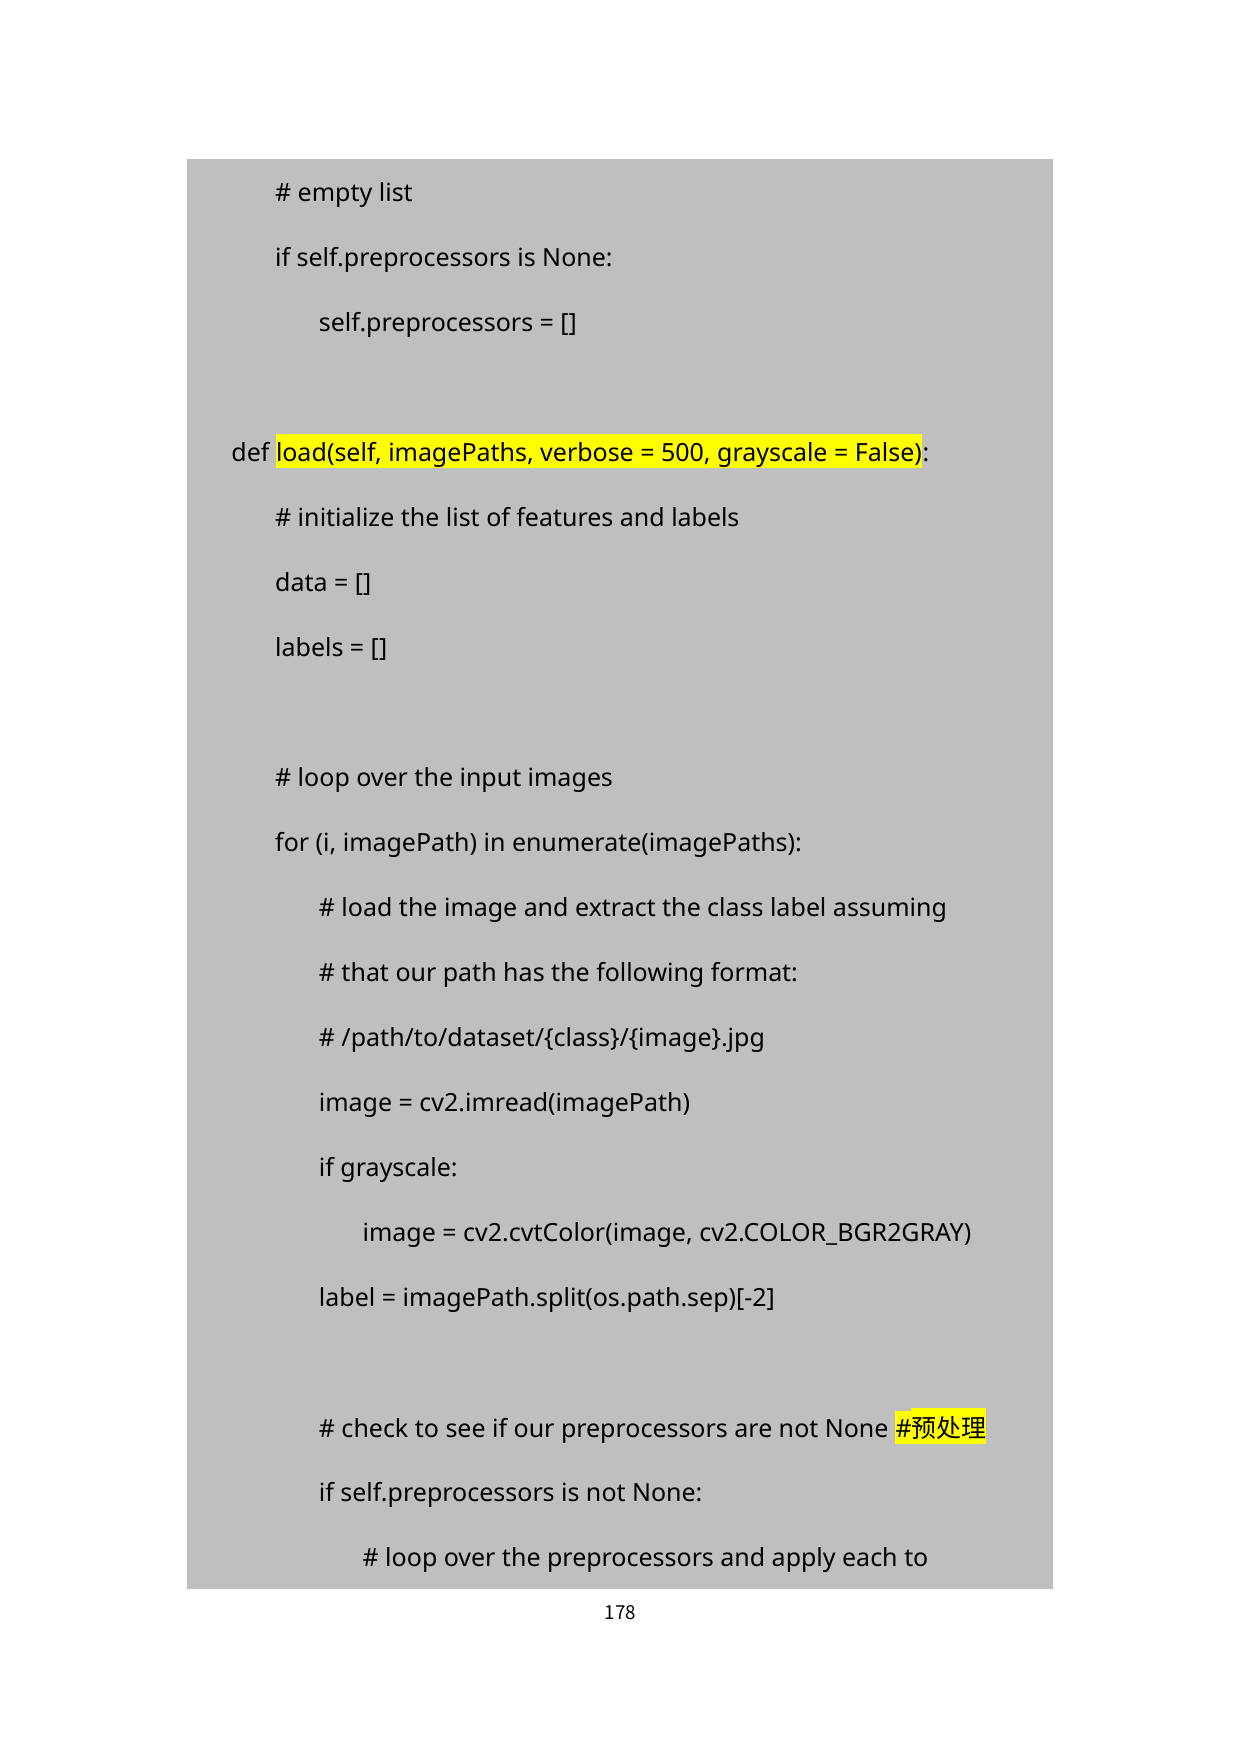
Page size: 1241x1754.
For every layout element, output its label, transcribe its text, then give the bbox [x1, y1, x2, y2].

text if self.preprocessors is None: [187, 224, 1053, 289]
text # that our path has the following format: [187, 939, 1053, 1004]
text image = cv2.imread(imagePath) [187, 1069, 1053, 1134]
text # loop over the input images [187, 744, 1053, 809]
text # empty list [187, 159, 1053, 224]
text # /path/to/dataset/{class}/{image}.jpg [187, 1004, 1053, 1069]
text self.preprocessors = [] [187, 289, 1053, 354]
text # initialize the list of features and labels [187, 484, 1053, 549]
text data = [] [187, 549, 1053, 614]
text image = cv2.cvtColor(image, cv2.COLOR_BGR2GRAY) [187, 1199, 1053, 1264]
text labels = [] [187, 614, 1053, 679]
text # load the image and extract the class label assuming [187, 874, 1053, 939]
text label = imagePath.split(os.path.sep)[-2] [187, 1264, 1053, 1329]
text # loop over the preprocessors and apply each to [187, 1524, 1053, 1589]
text for (i, imagePath) in enumerate(imagePaths): [187, 809, 1053, 874]
text if grayscale: [187, 1134, 1053, 1199]
text # check to see if our preprocessors are not None #预处理 [187, 1394, 1053, 1459]
text def load(self, imagePaths, verbose = 500, grayscale = False): [187, 419, 1053, 484]
text if self.preprocessors is not None: [187, 1459, 1053, 1524]
